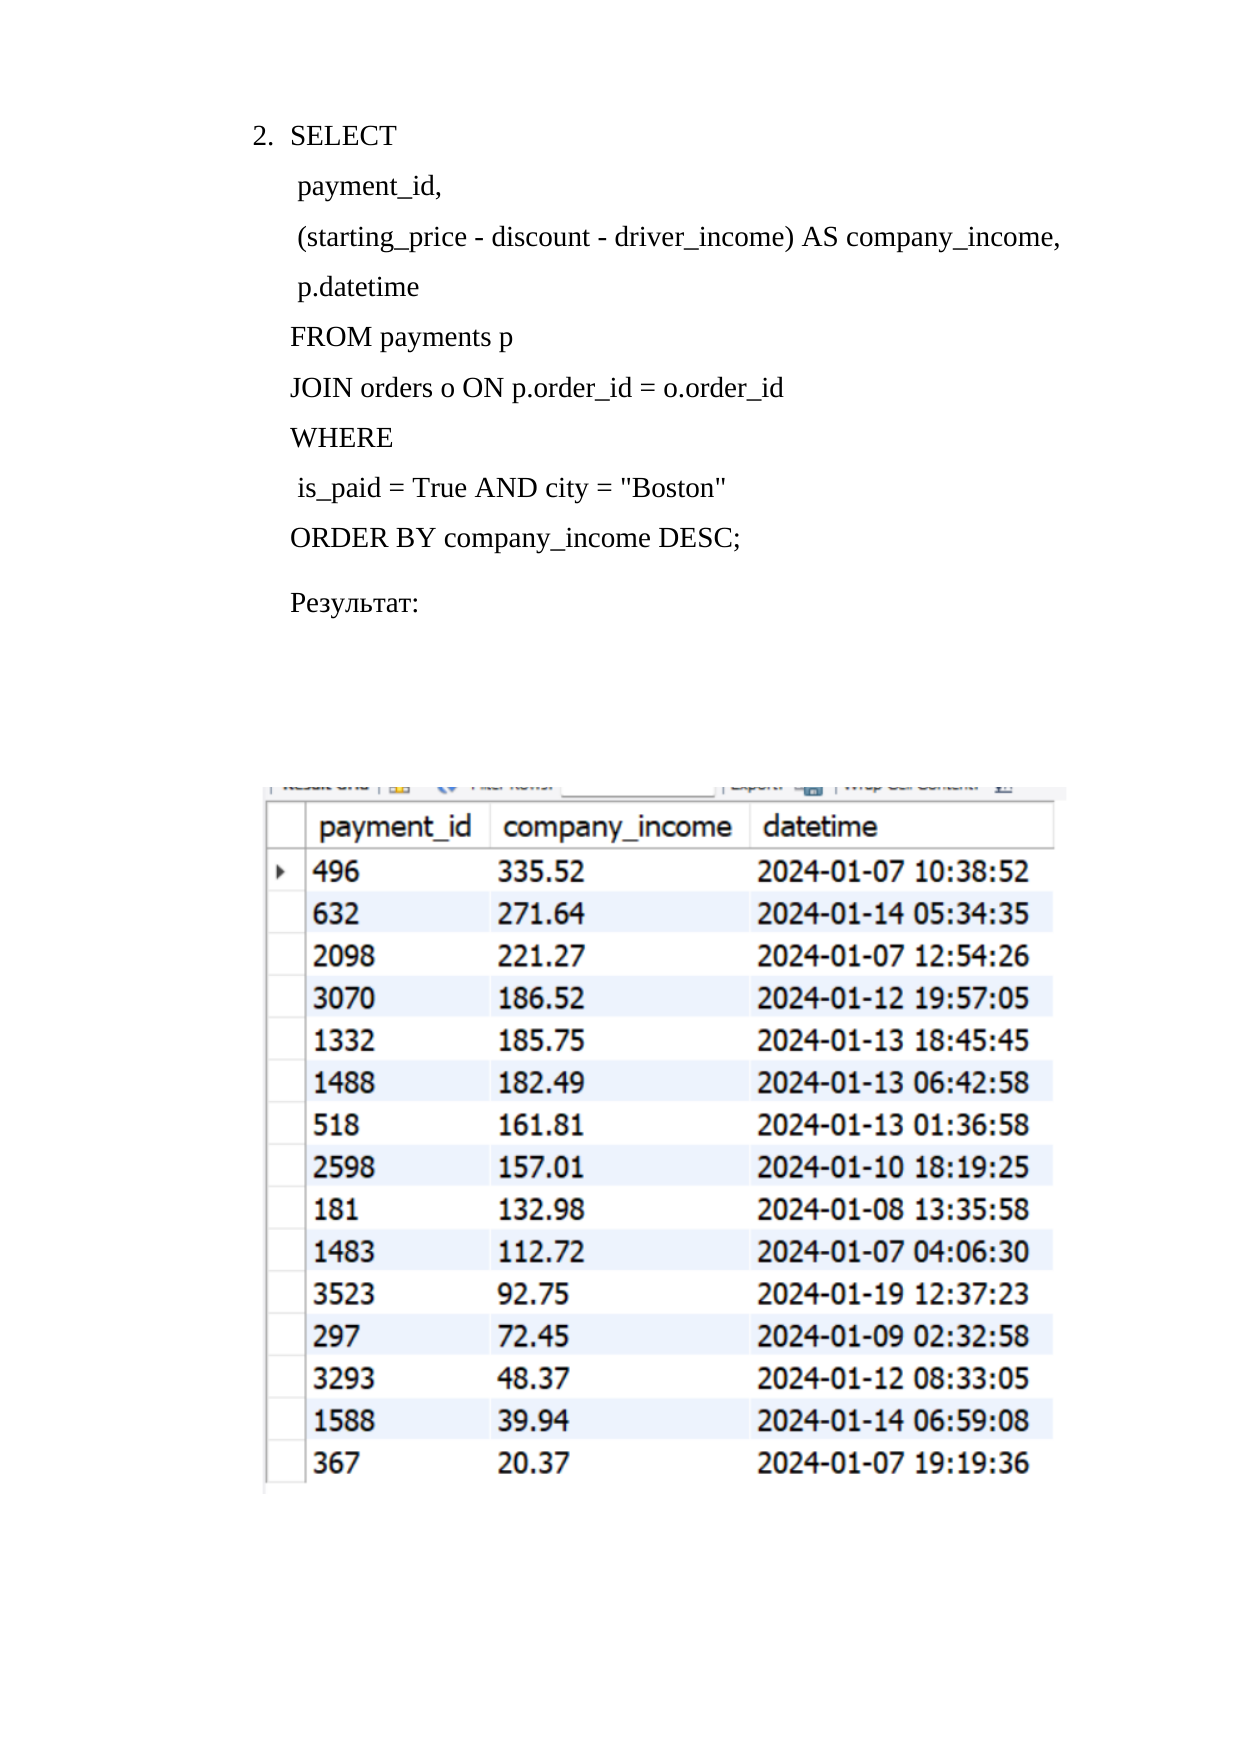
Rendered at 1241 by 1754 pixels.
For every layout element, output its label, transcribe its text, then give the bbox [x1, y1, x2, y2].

list SELECT payment_id, (starting_price - discount - driver_income) AS company_income, p.datetime FROM payments p JOIN orders o ON p.order_id = o.order_id WHERE is_paid = True AND city = "Boston" ORDER BY company_income DESC; [252, 118, 1152, 554]
picture [262, 787, 1067, 1494]
list Результат: [290, 586, 1152, 619]
